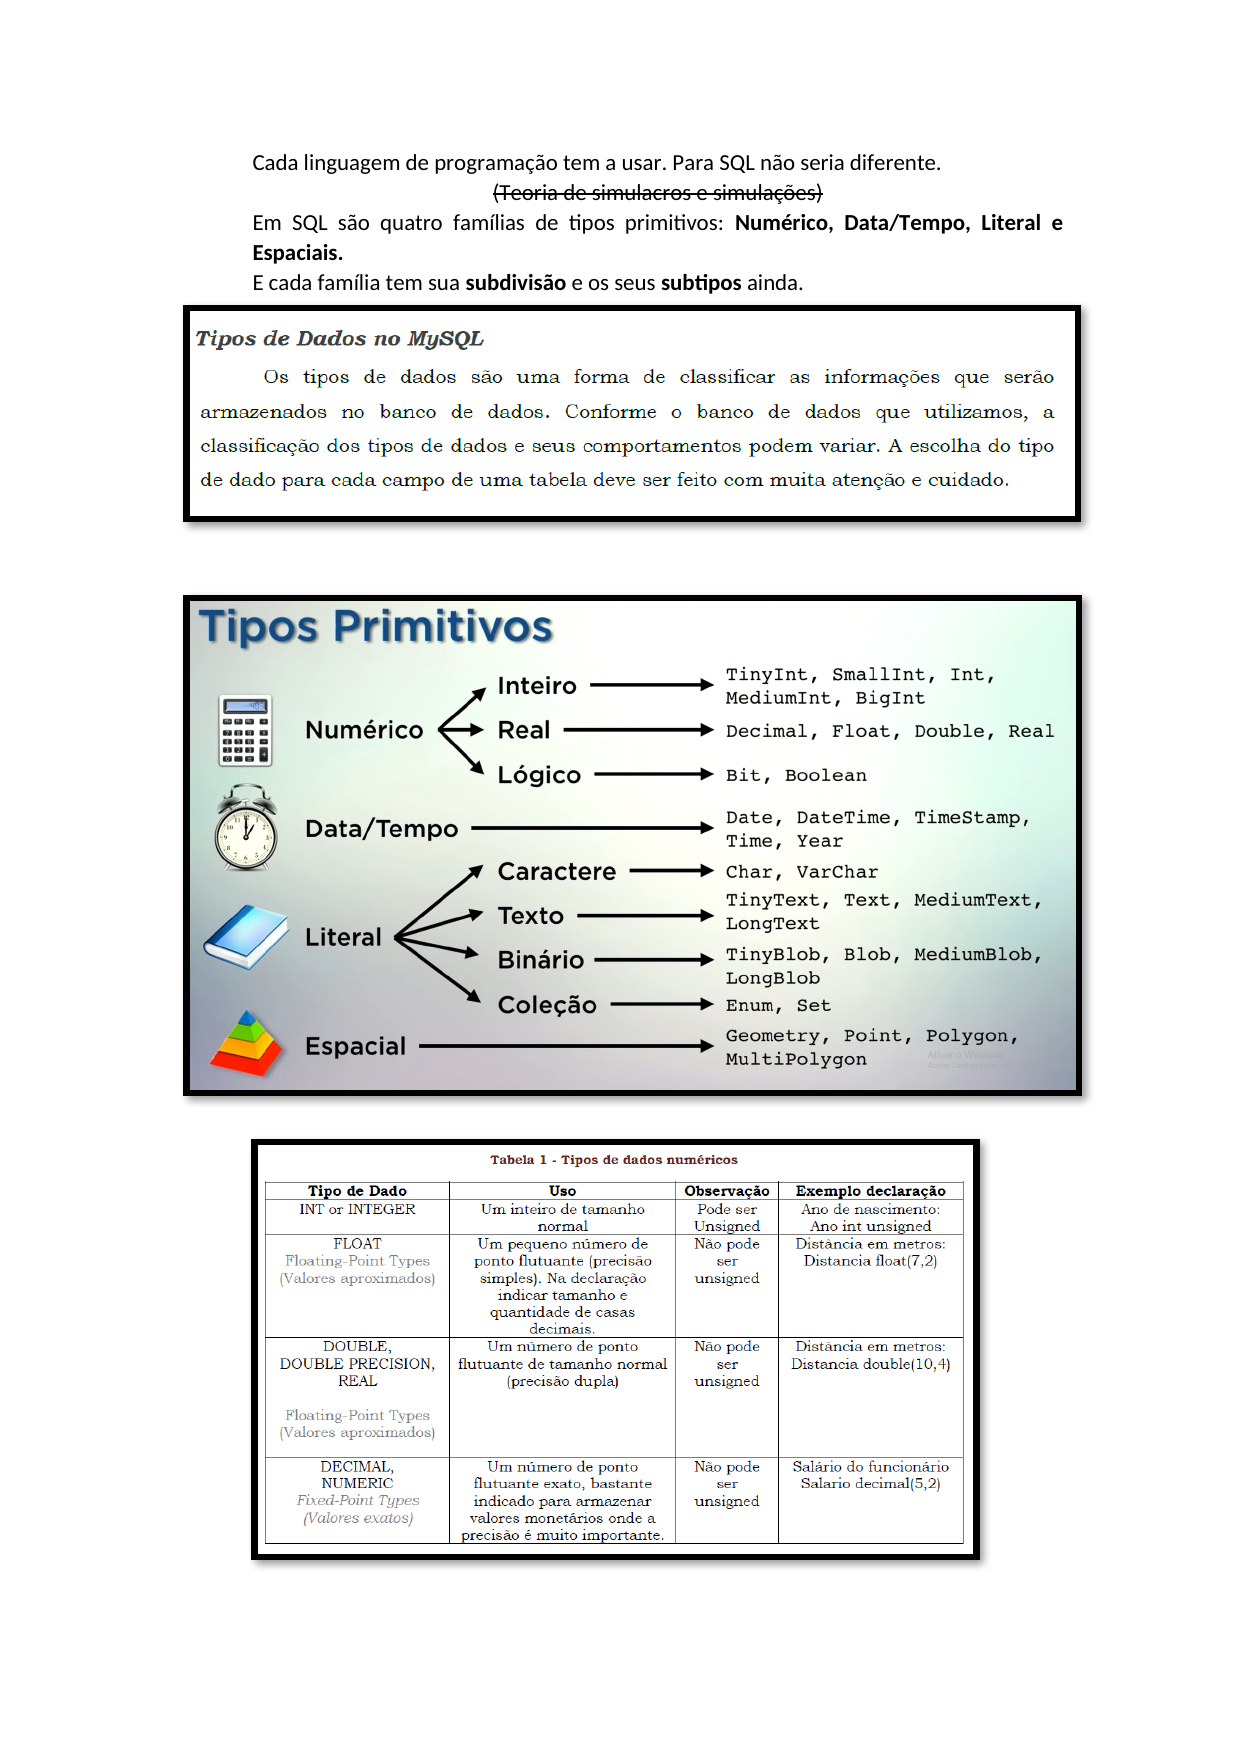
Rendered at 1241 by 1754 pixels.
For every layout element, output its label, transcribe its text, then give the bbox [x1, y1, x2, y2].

list Em SQL são quatro famílias de tipos primitivos: Numérico, Data/Tempo, Literal e Espaciais. [252, 208, 1063, 266]
picture [190, 311, 1075, 516]
list (Teoria de simulacros e simulações) [252, 178, 1063, 206]
picture [258, 1145, 973, 1554]
list Cada linguagem de programação tem a usar. Para SQL não seria diferente. [252, 148, 1063, 176]
list E cada família tem sua subdivisão e os seus subtipos ainda. [252, 268, 1063, 296]
picture [190, 601, 1076, 1090]
